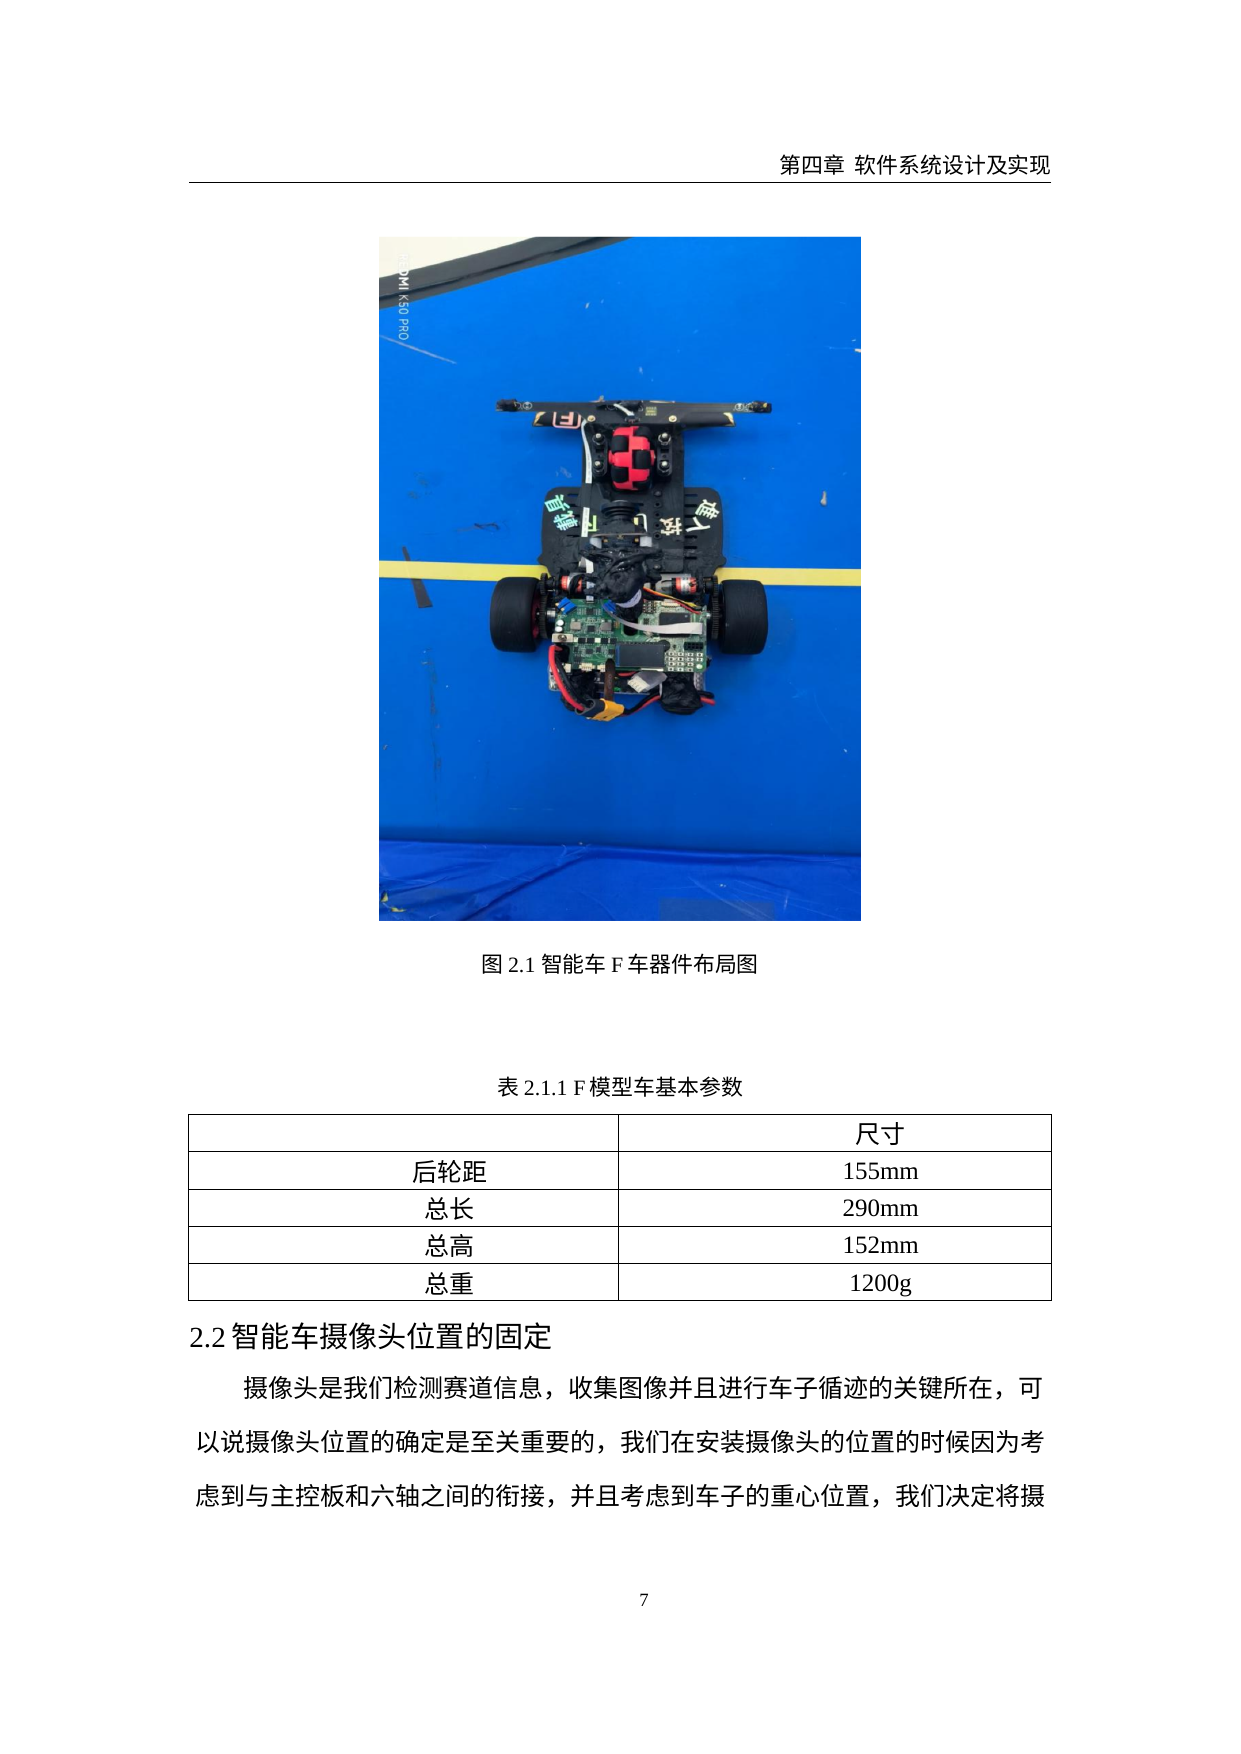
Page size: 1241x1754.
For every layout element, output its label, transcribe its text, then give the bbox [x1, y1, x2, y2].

text 图2.1 智能车F车器件布局图 [189, 947, 1051, 979]
table_header [189, 1115, 618, 1151]
table_header 尺寸 [619, 1115, 1051, 1151]
table_cell 总高 [189, 1227, 618, 1263]
picture [379, 237, 861, 920]
table_cell 152mm [619, 1227, 1051, 1263]
table_cell 155mm [619, 1152, 1051, 1188]
table_cell 290mm [619, 1190, 1051, 1226]
table_cell 1200g [619, 1264, 1051, 1300]
subtitle 2.2智能车摄像头位置的固定 [189, 1314, 1051, 1356]
table_cell 后轮距 [189, 1152, 618, 1188]
text 表2.1.1 F模型车基本参数 [189, 1070, 1051, 1101]
table_cell 总长 [189, 1190, 618, 1226]
table_cell 总重 [189, 1264, 618, 1300]
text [189, 1368, 1051, 1513]
